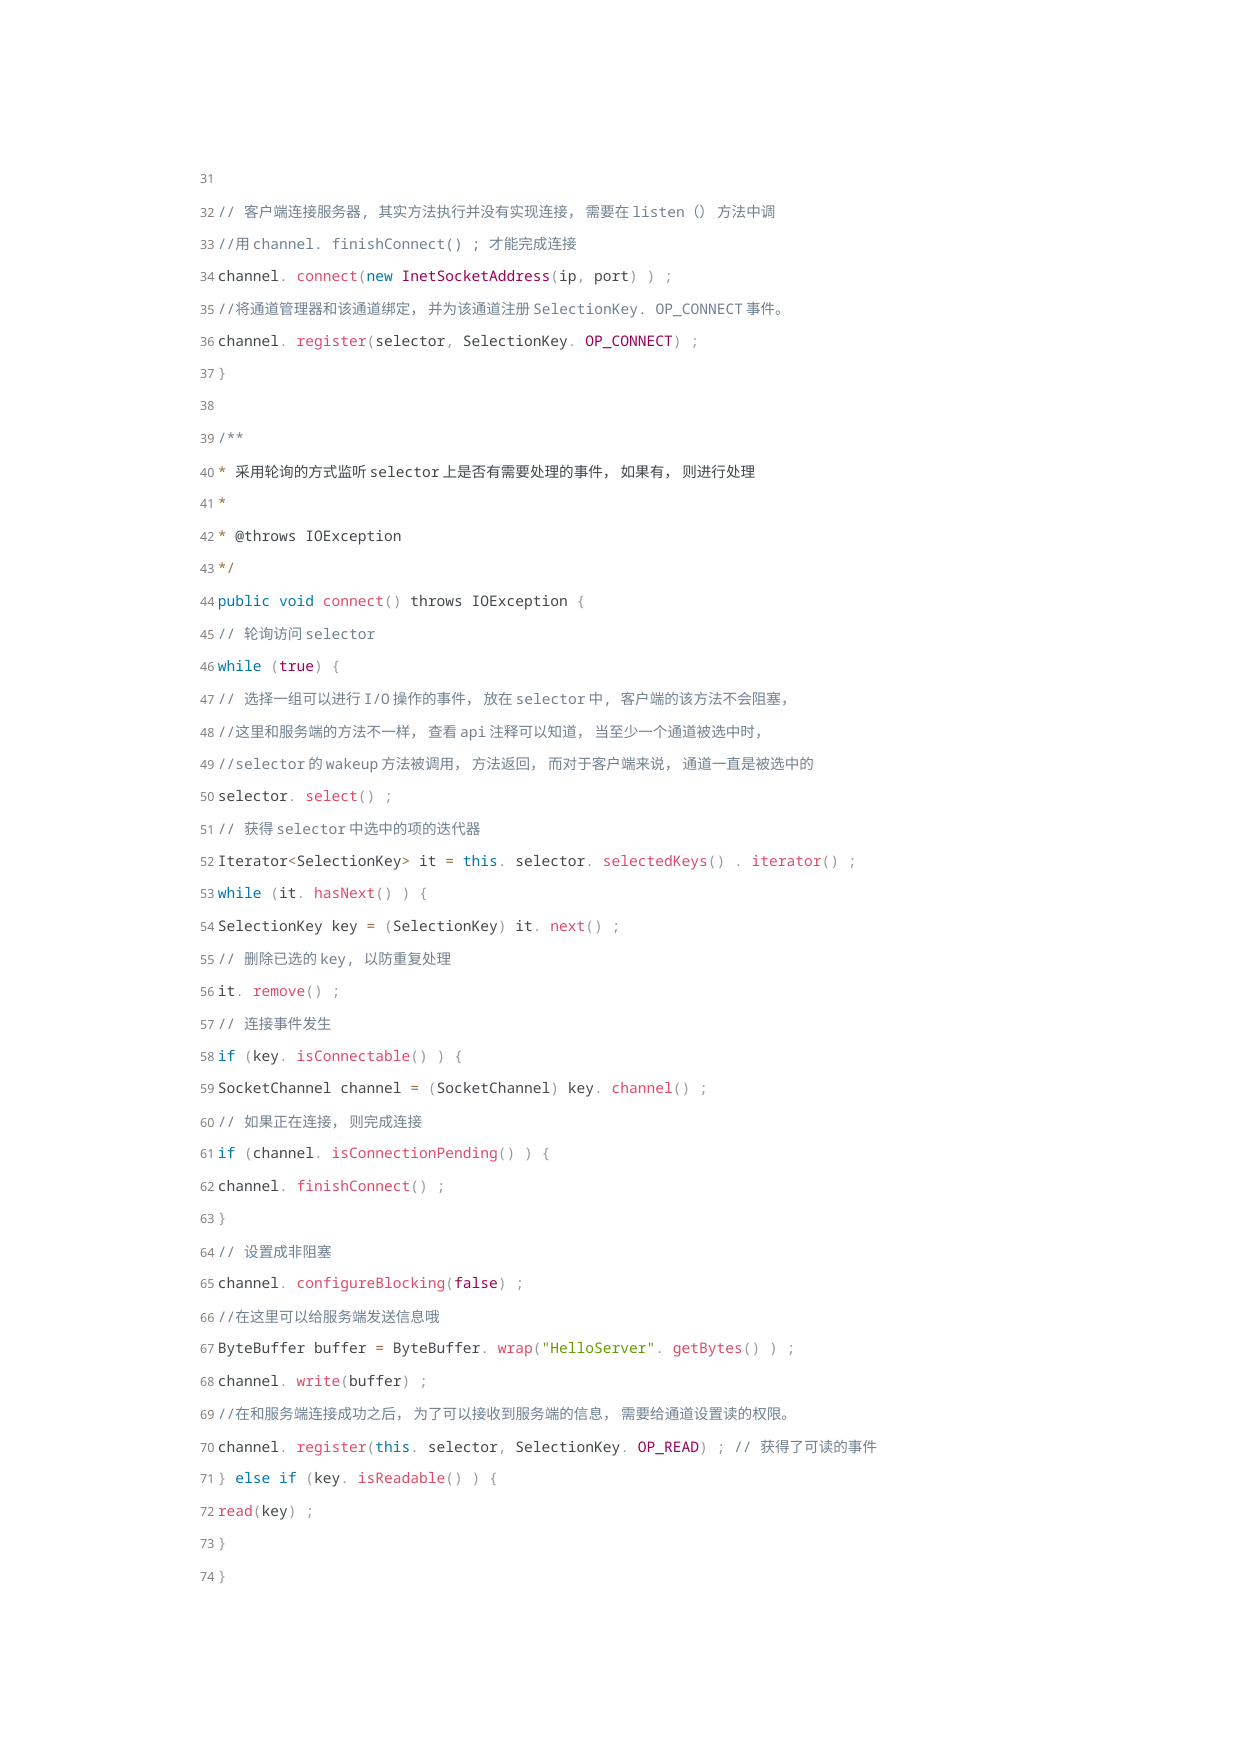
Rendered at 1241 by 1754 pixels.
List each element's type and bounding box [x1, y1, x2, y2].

text [187, 162, 1053, 1592]
picture [385, 1441, 389, 1452]
